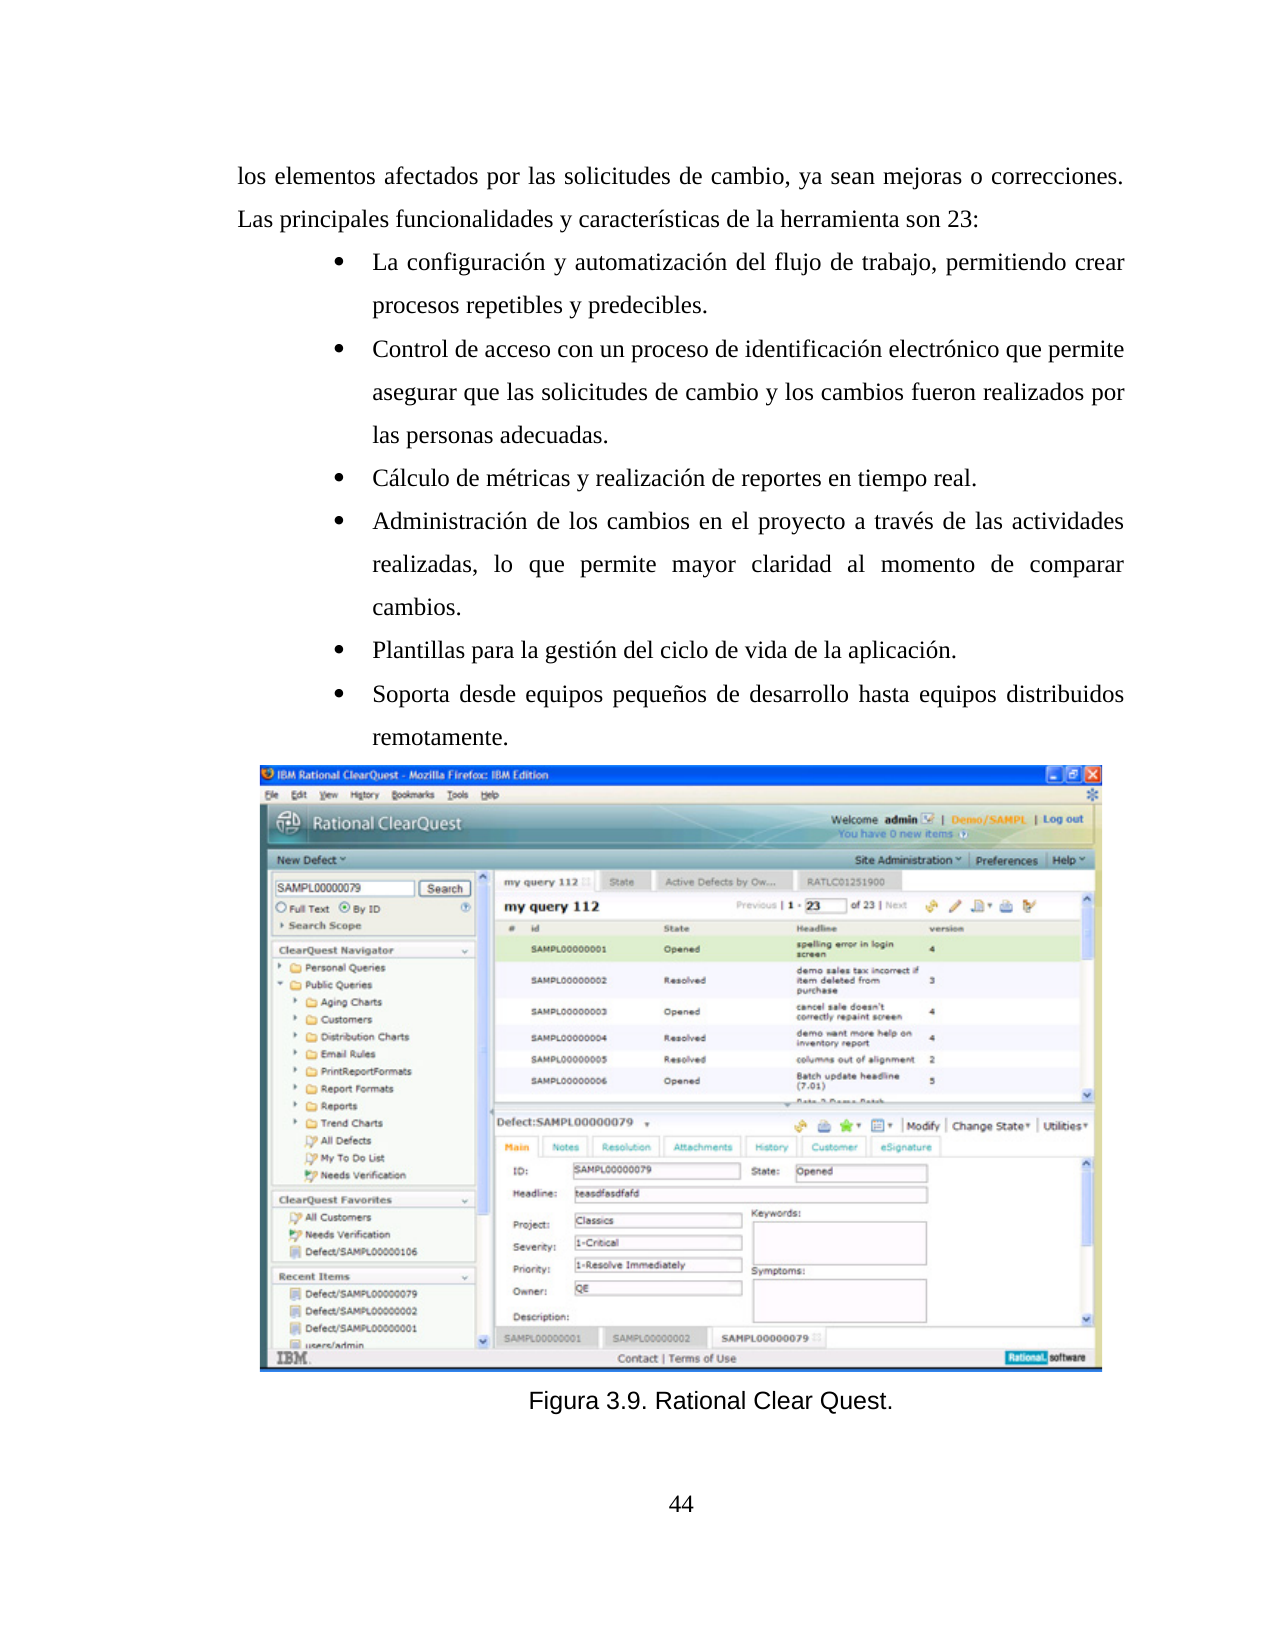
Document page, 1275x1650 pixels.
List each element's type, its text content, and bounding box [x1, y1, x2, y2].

list Plantillas para la gestión del ciclo de vida de la aplicación. [334, 636, 1125, 664]
picture [259, 765, 1103, 1372]
list Soporta desde equipos pequeños de desarrollo hasta equipos distribuidos remotamente. [334, 679, 1125, 751]
list La configuración y automatización del flujo de trabajo, permitiendo crear procesos repetibles y predecibles. [334, 247, 1125, 319]
list Cálculo de métricas y realización de reportes en tiempo real. [334, 463, 1125, 492]
list Control de acceso con un proceso de identificación electrónico que permite asegurar que las solicitudes de cambio y los cambios fueron realizados por las personas adecuadas. [334, 334, 1125, 449]
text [237, 161, 1125, 233]
list Administración de los cambios en el proyecto a través de las actividades realizadas, lo que permite mayor claridad al momento de comparar cambios. [334, 506, 1125, 621]
text Figura 3.9. Rational Clear Quest. [237, 1386, 1125, 1414]
